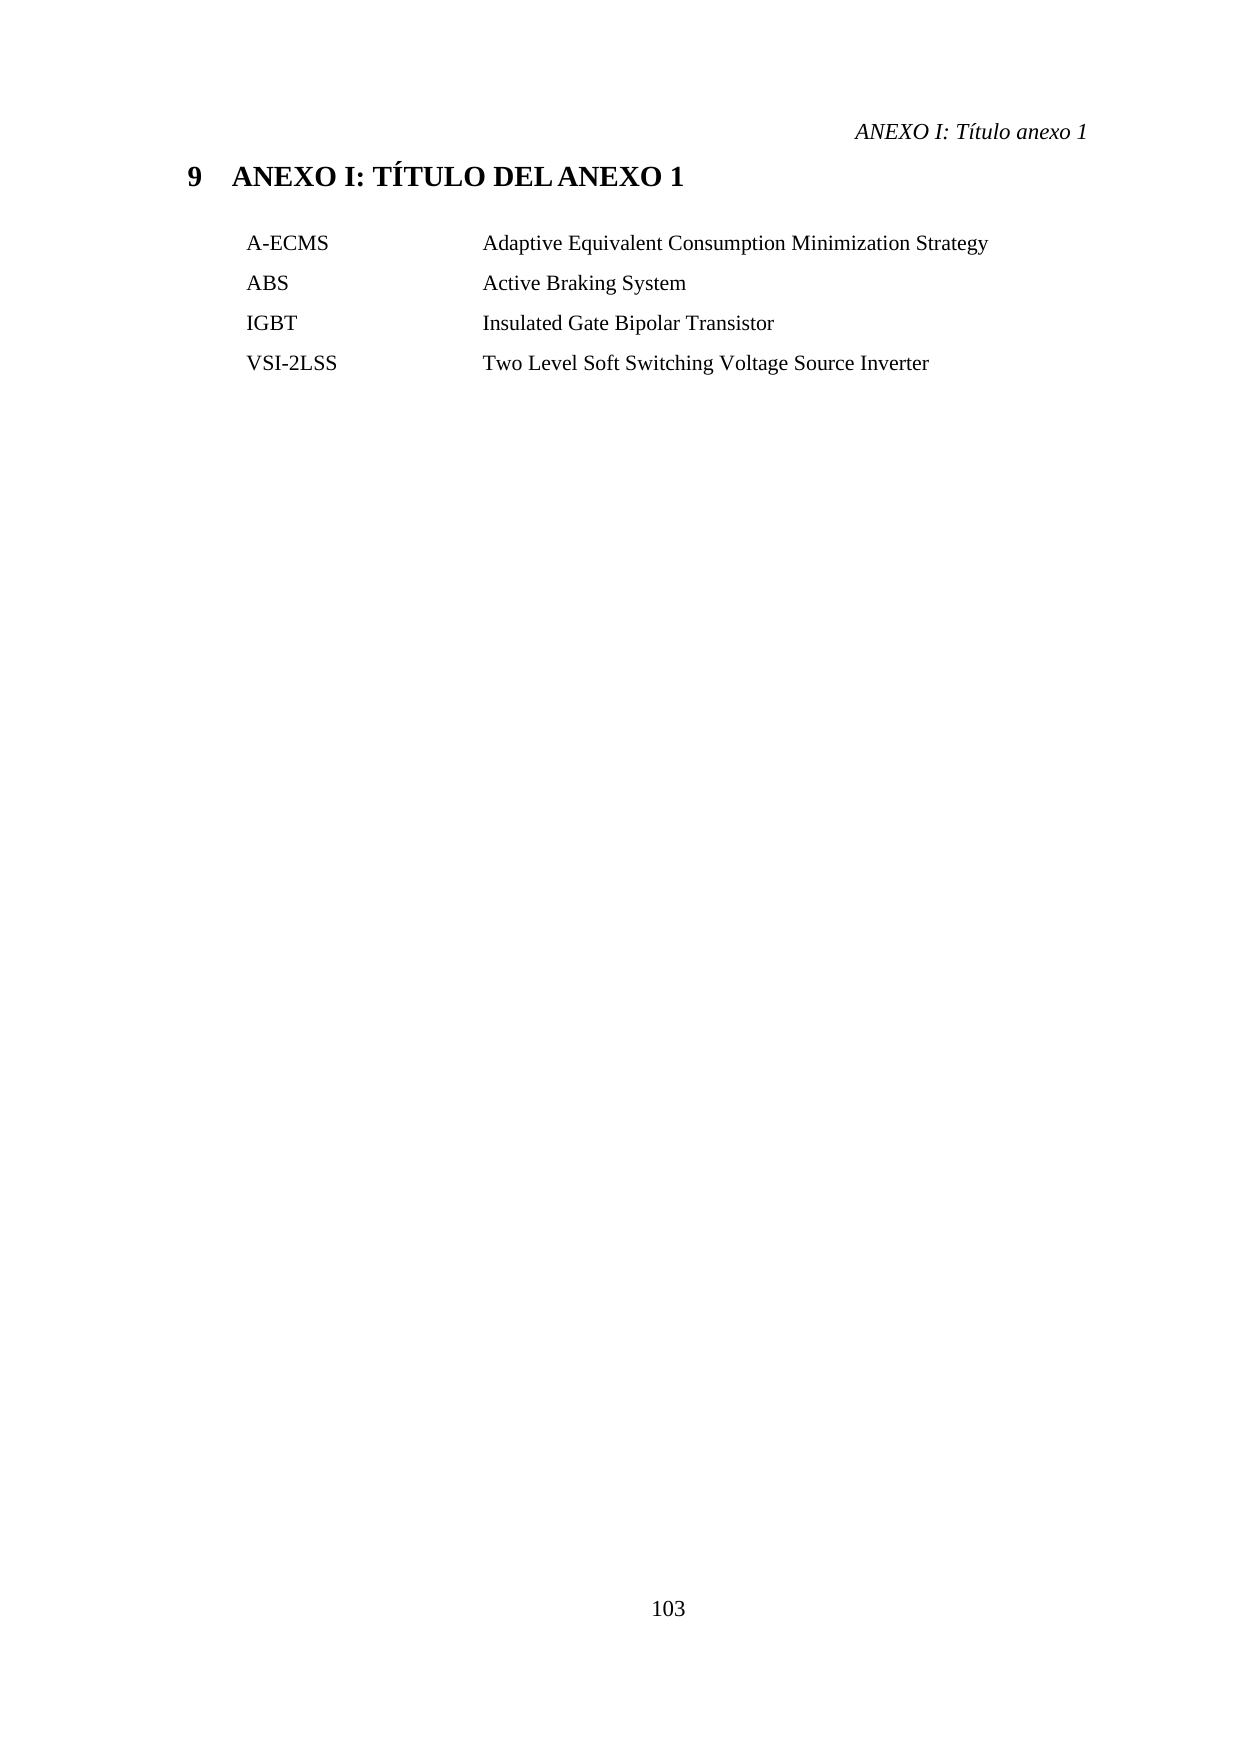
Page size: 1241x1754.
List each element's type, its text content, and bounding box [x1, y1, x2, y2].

text IGBT Insulated Gate Bipolar Transistor [187, 310, 1090, 335]
text A-ECMS Adaptive Equivalent Consumption Minimization Strategy [187, 230, 1090, 255]
text ABS Active Braking System [187, 270, 1090, 295]
text VSI-2LSS Two Level Soft Switching Voltage Source Inverter [187, 349, 1090, 375]
subtitle ANEXO I: TÍTULO DEL ANEXO 1 [187, 159, 1090, 193]
